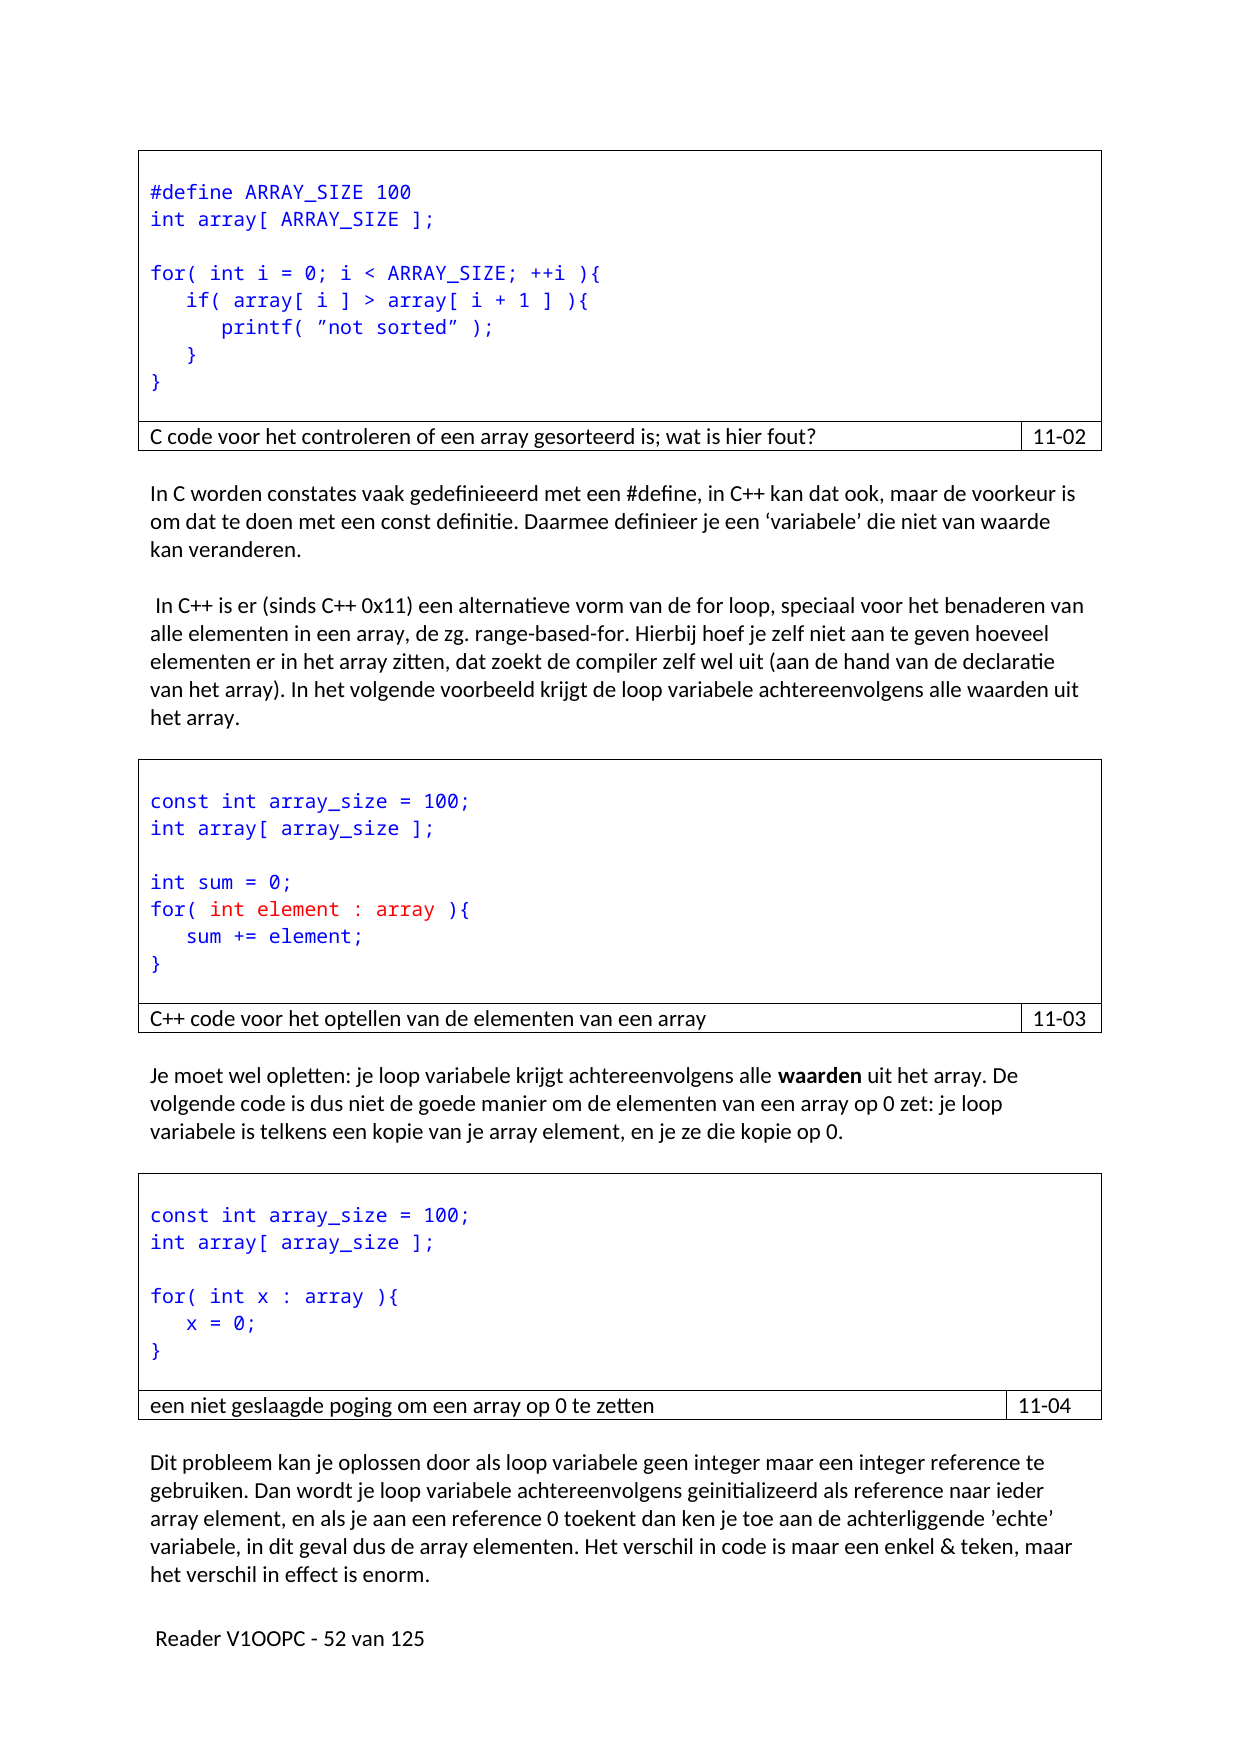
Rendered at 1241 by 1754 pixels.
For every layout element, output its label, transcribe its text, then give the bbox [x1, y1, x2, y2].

text Dit probleem kan je oplossen door als loop variabele geen integer maar een integer reference te gebruiken. Dan wordt je loop variabele achtereenvolgens geinitializeerd als reference naar ieder array element, en als je aan een reference 0 toekent dan ken je toe aan de achterliggende ’echte’ variabele, in dit geval dus de array elementen. Het verschil in code is maar een enkel & teken, maar het verschil in effect is enorm. [150, 1448, 1090, 1588]
table_header const int array_size = 100; int array[ array_size ]; int sum = 0; for( int element : array ){ sum += element; } [139, 760, 1101, 1003]
table_cell 11-04 [1007, 1391, 1101, 1419]
table_cell 11-03 [1022, 1004, 1101, 1032]
table_cell 11-02 [1022, 422, 1101, 450]
table_cell C code voor het controleren of een array gesorteerd is; wat is hier fout? [139, 422, 1021, 450]
table_header const int array_size = 100; int array[ array_size ]; for( int x : array ){ x = 0; } [139, 1174, 1101, 1390]
text In C++ is er (sinds C++ 0x11) een alternatieve vorm van de for loop, speciaal voor het benaderen van alle elementen in een array, de zg. range-based-for. Hierbij hoef je zelf niet aan te geven hoeveel elementen er in het array zitten, dat zoekt de compiler zelf wel uit (aan de hand van de declaratie van het array). In het volgende voorbeeld krijgt de loop variabele achtereenvolgens alle waarden uit het array. [150, 591, 1090, 731]
table_cell C++ code voor het optellen van de elementen van een array [139, 1004, 1021, 1032]
text Je moet wel opletten: je loop variabele krijgt achtereenvolgens alle waarden uit het array. De volgende code is dus niet de goede manier om de elementen van een array op 0 zet: je loop variabele is telkens een kopie van je array element, en je ze die kopie op 0. [150, 1061, 1090, 1145]
table_header #define ARRAY_SIZE 100 int array[ ARRAY_SIZE ]; for( int i = 0; i < ARRAY_SIZE; ++i ){ if( array[ i ] > array[ i + 1 ] ){ printf( ”not sorted” ); } } [139, 151, 1101, 421]
text In C worden constates vaak gedefinieeerd met een #define, in C++ kan dat ook, maar de voorkeur is om dat te doen met een const definitie. Daarmee definieer je een ‘variabele’ die niet van waarde kan veranderen. [150, 479, 1090, 563]
table_cell een niet geslaagde poging om een array op 0 te zetten [139, 1391, 1006, 1419]
